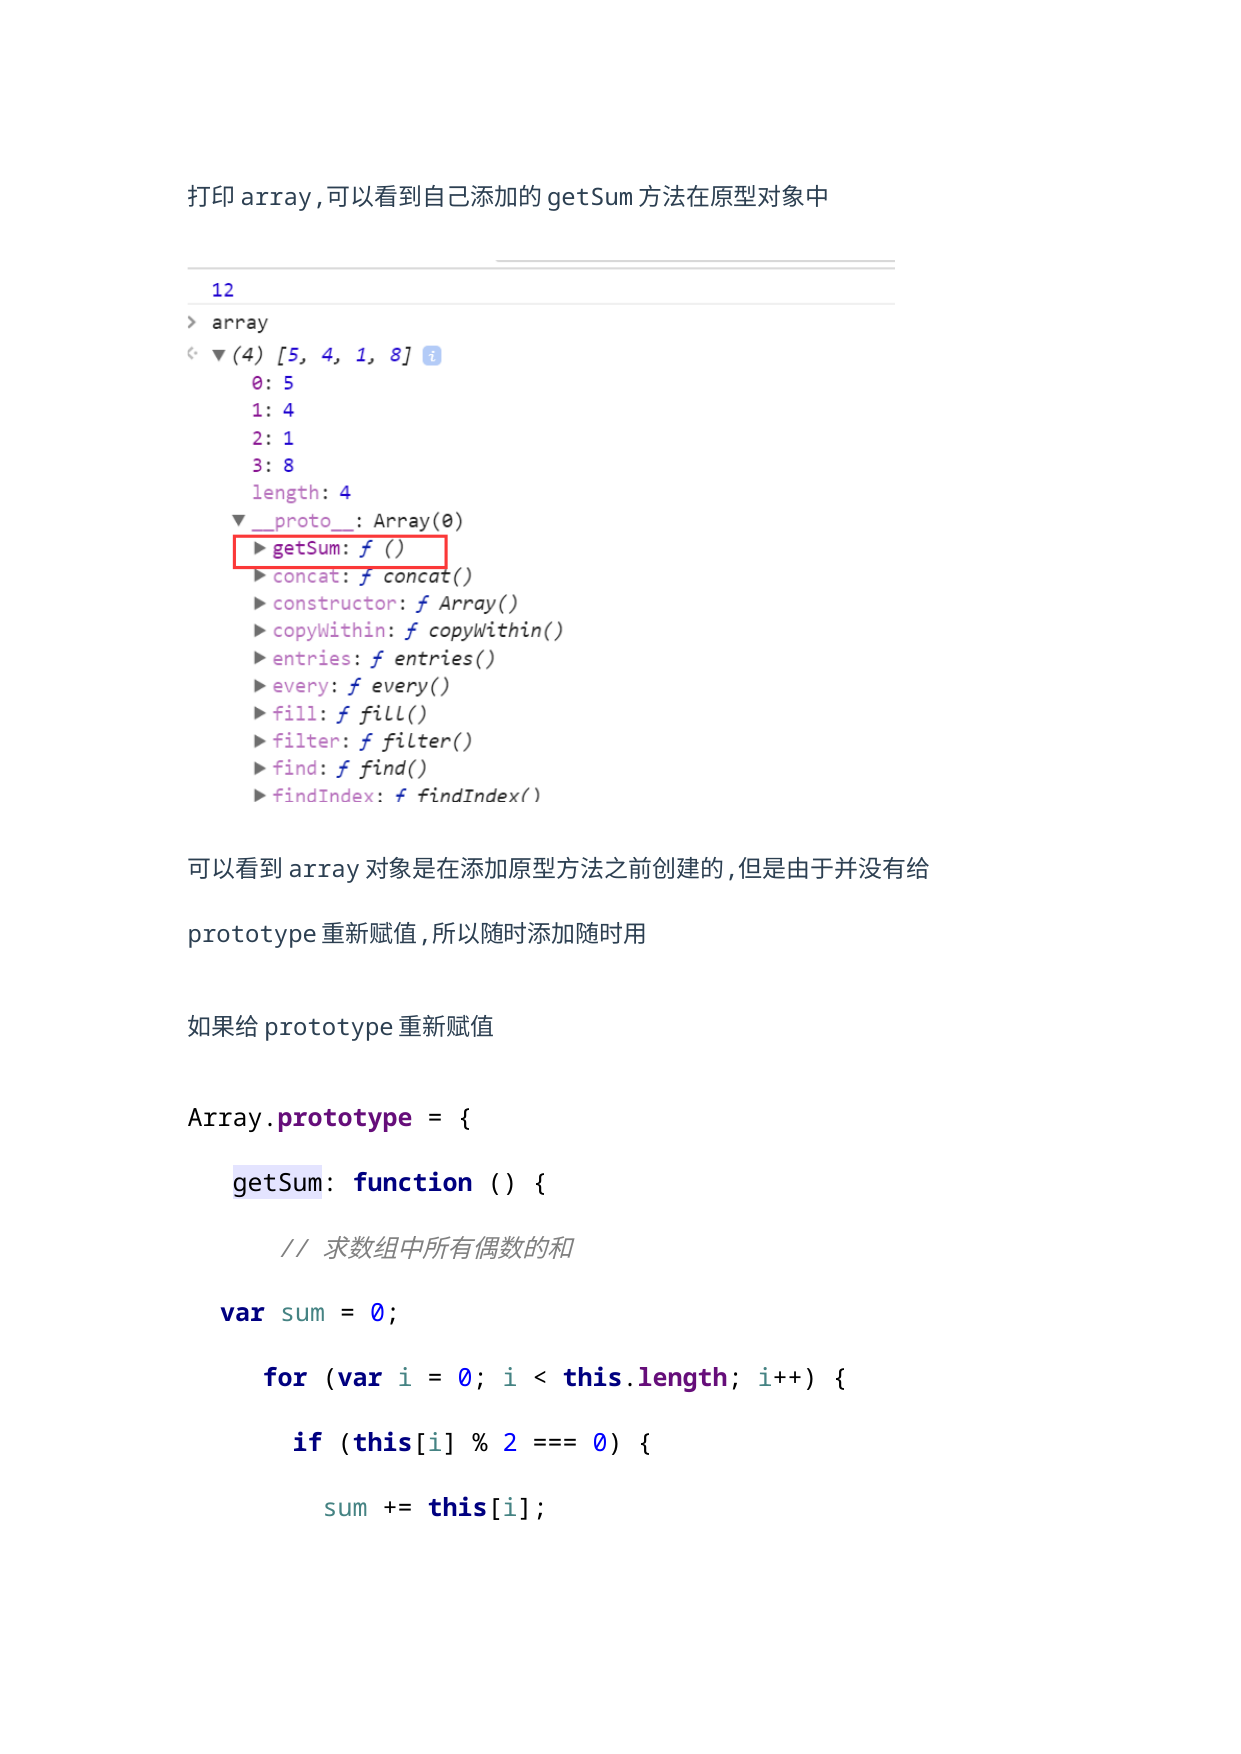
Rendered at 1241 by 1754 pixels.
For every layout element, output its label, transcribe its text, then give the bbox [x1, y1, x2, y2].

text 打印array,可以看到自己添加的getSum方法在原型对象中 [187, 162, 1053, 227]
picture [187, 260, 895, 802]
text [187, 1084, 1053, 1539]
text 可以看到array对象是在添加原型方法之前创建的,但是由于并没有给prototype重新赋值,所以随时添加随时用 [187, 834, 1053, 964]
text 如果给prototype重新赋值 [187, 992, 1053, 1057]
